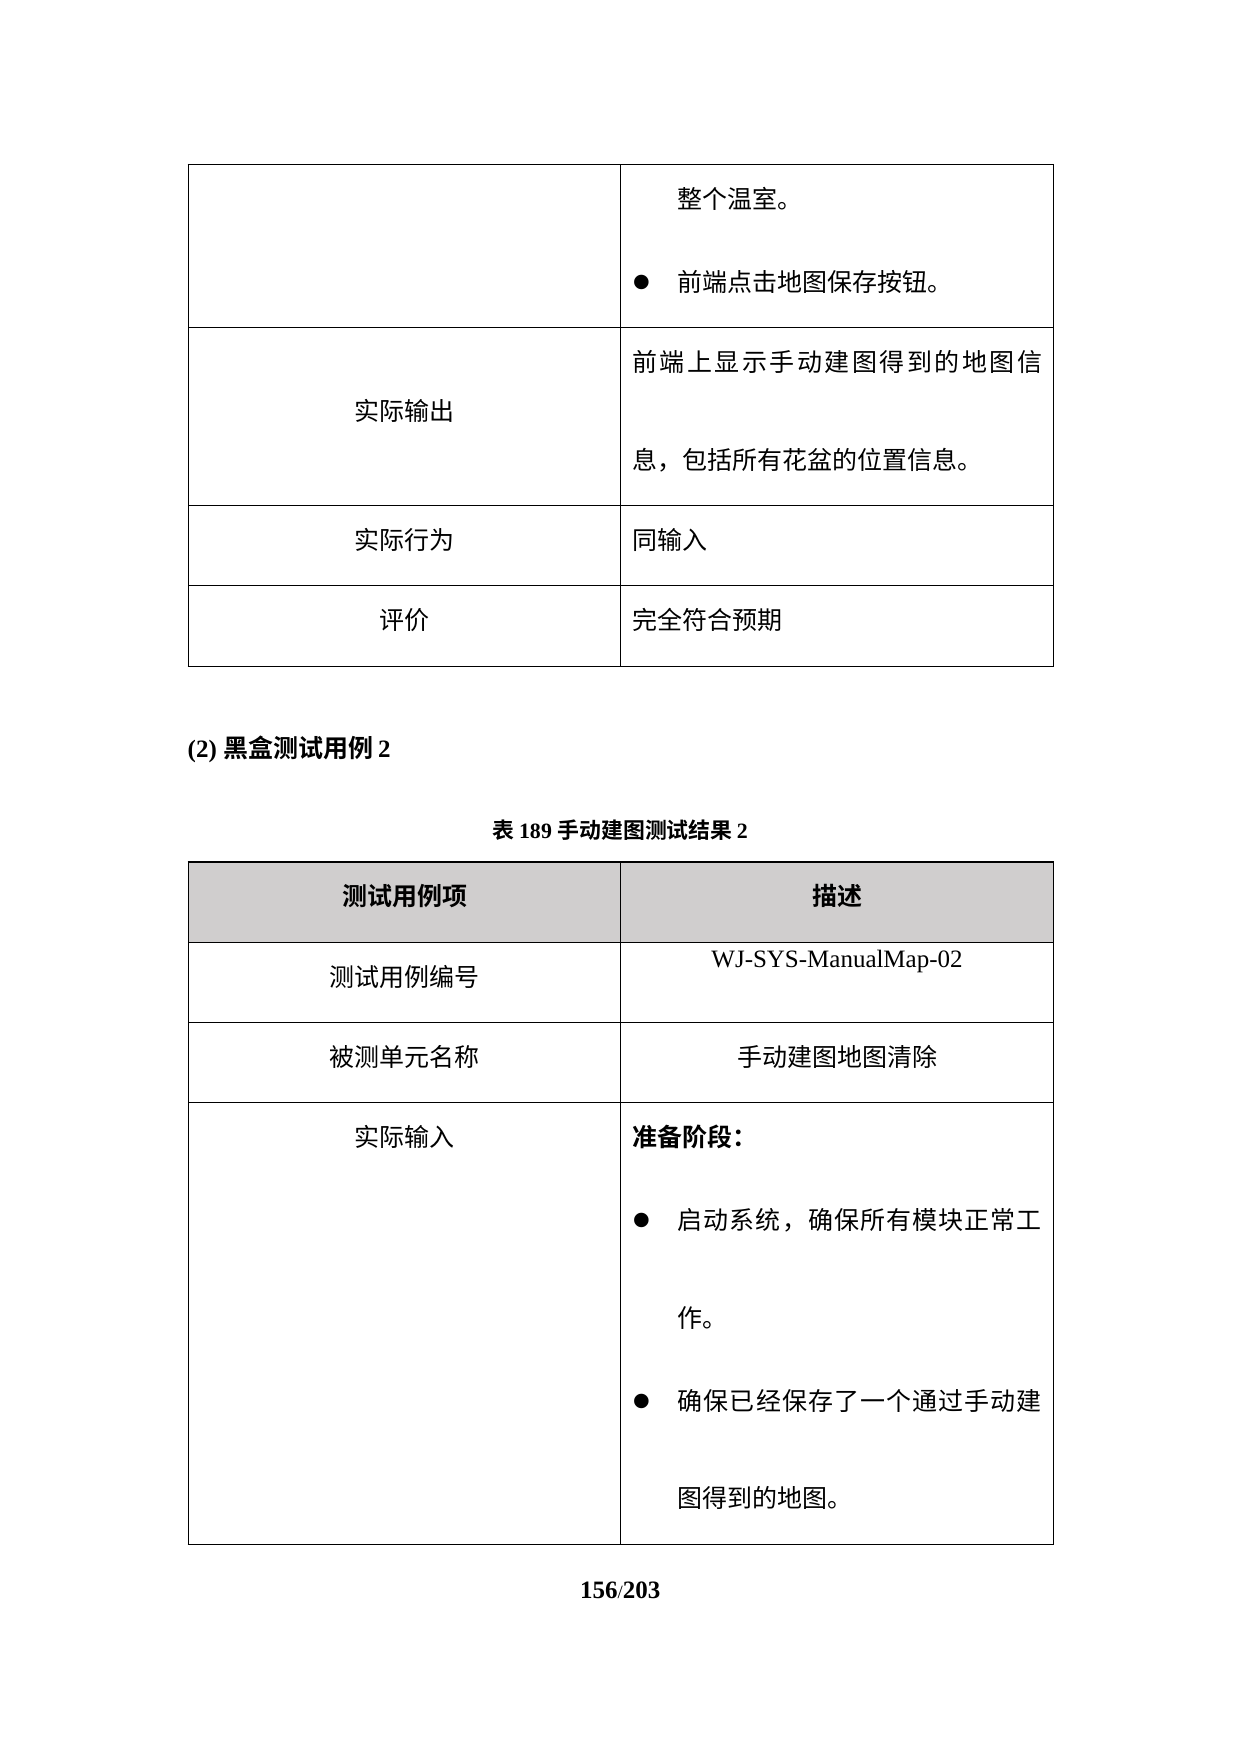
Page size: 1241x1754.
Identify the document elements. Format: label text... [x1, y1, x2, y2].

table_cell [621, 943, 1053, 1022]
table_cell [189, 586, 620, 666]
text 表189 手动建图测试结果2 [187, 813, 1053, 846]
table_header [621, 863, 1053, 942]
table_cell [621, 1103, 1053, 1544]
text (2) 黑盒测试用例2 [187, 714, 1053, 779]
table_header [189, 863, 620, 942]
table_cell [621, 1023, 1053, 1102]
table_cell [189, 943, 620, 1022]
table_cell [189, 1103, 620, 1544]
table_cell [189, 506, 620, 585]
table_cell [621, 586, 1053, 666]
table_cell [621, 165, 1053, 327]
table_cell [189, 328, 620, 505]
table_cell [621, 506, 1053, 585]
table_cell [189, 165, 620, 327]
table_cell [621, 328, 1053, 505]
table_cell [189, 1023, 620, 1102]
